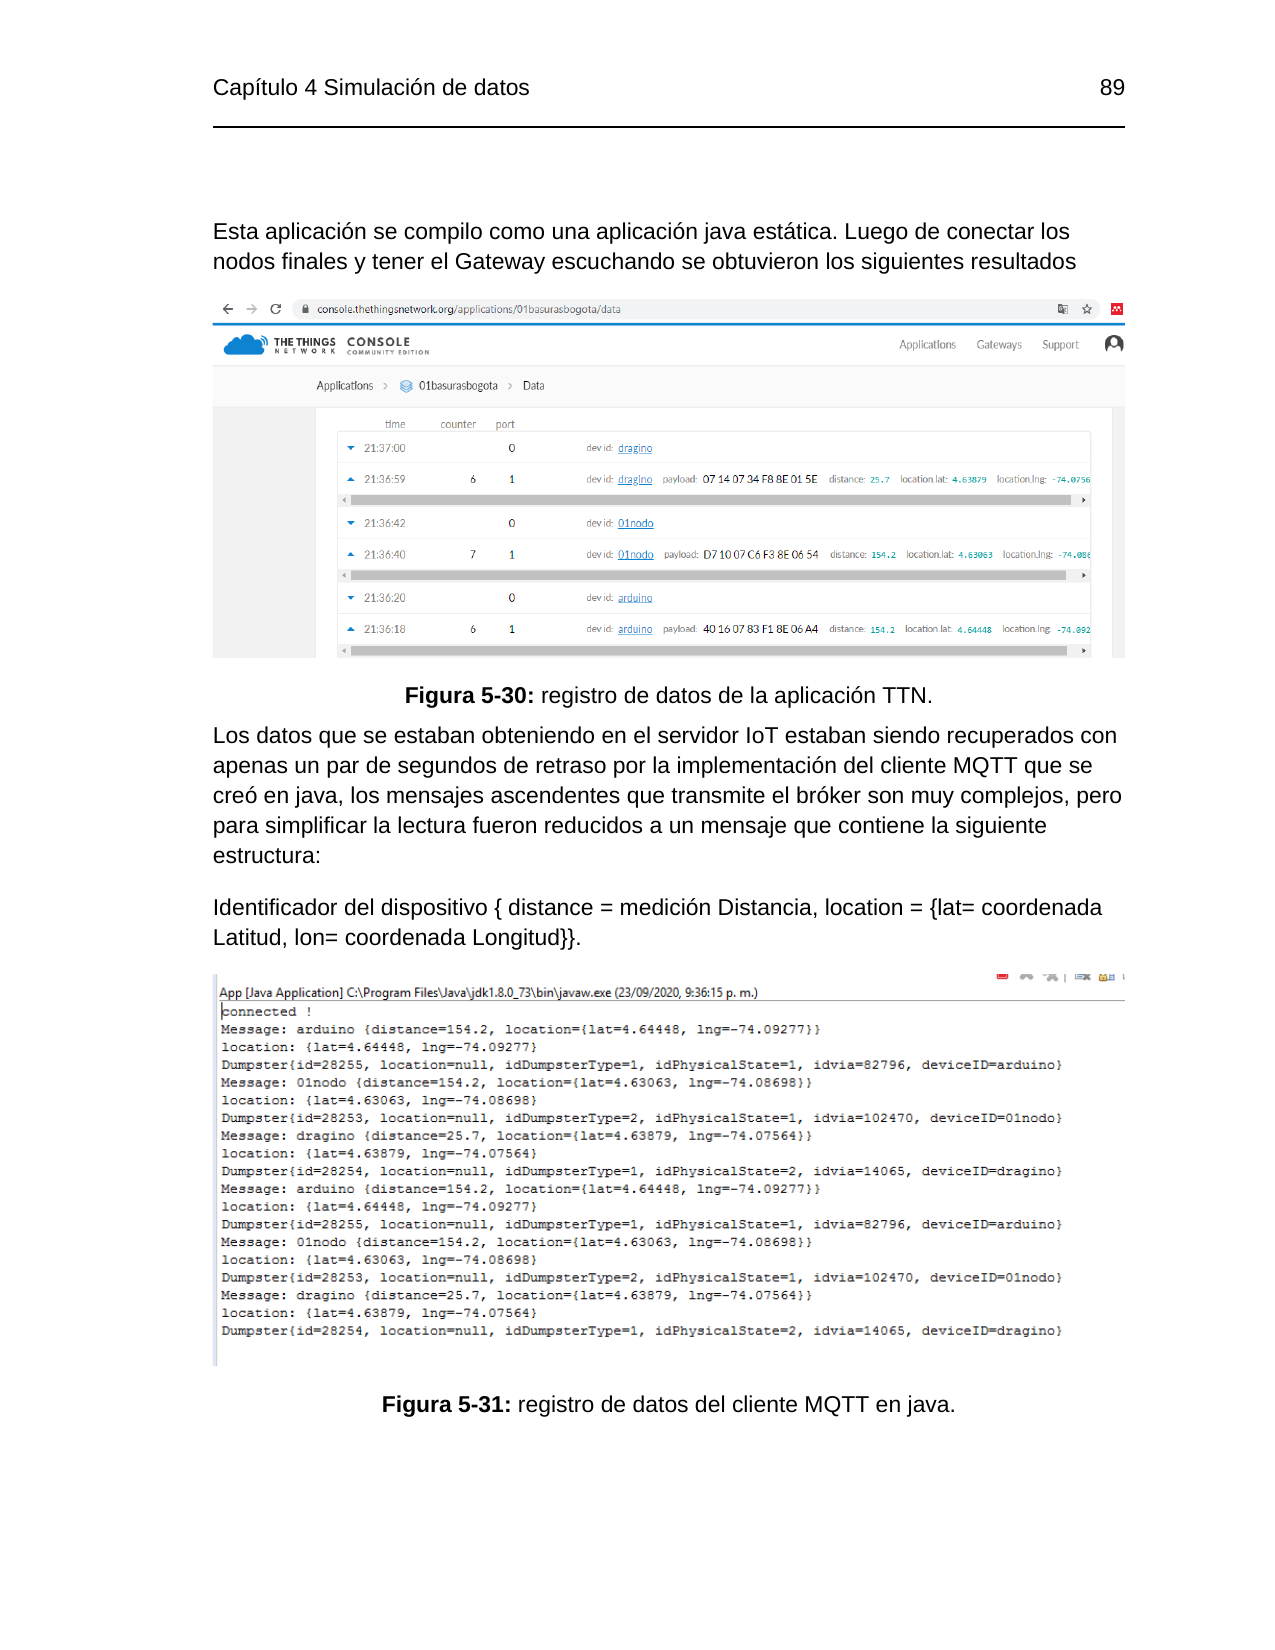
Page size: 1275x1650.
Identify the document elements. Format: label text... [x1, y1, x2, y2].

text Esta aplicación se compilo como una aplicación java estática. Luego de conectar los nodos finales y tener el Gateway escuchando se obtuvieron los siguientes resultados [213, 218, 1125, 274]
list Figura 5-30: registro de datos de la aplicación TTN. [213, 682, 1125, 708]
text Identificador del dispositivo { distance = medición Distancia, location = {lat= coordenada Latitud, lon= coordenada Longitud}}. [213, 893, 1125, 950]
picture [212, 974, 1125, 1366]
picture [212, 299, 1125, 658]
text Los datos que se estaban obteniendo en el servidor IoT estaban siendo recuperados con apenas un par de segundos de retraso por la implementación del cliente MQTT que se creó en java, los mensajes ascendentes que transmite el bróker son muy complejos, pero para simplificar la lectura fueron reducidos a un mensaje que contiene la siguiente estructura: [213, 722, 1125, 869]
list Figura 5-31: registro de datos del cliente MQTT en java. [213, 1391, 1125, 1417]
